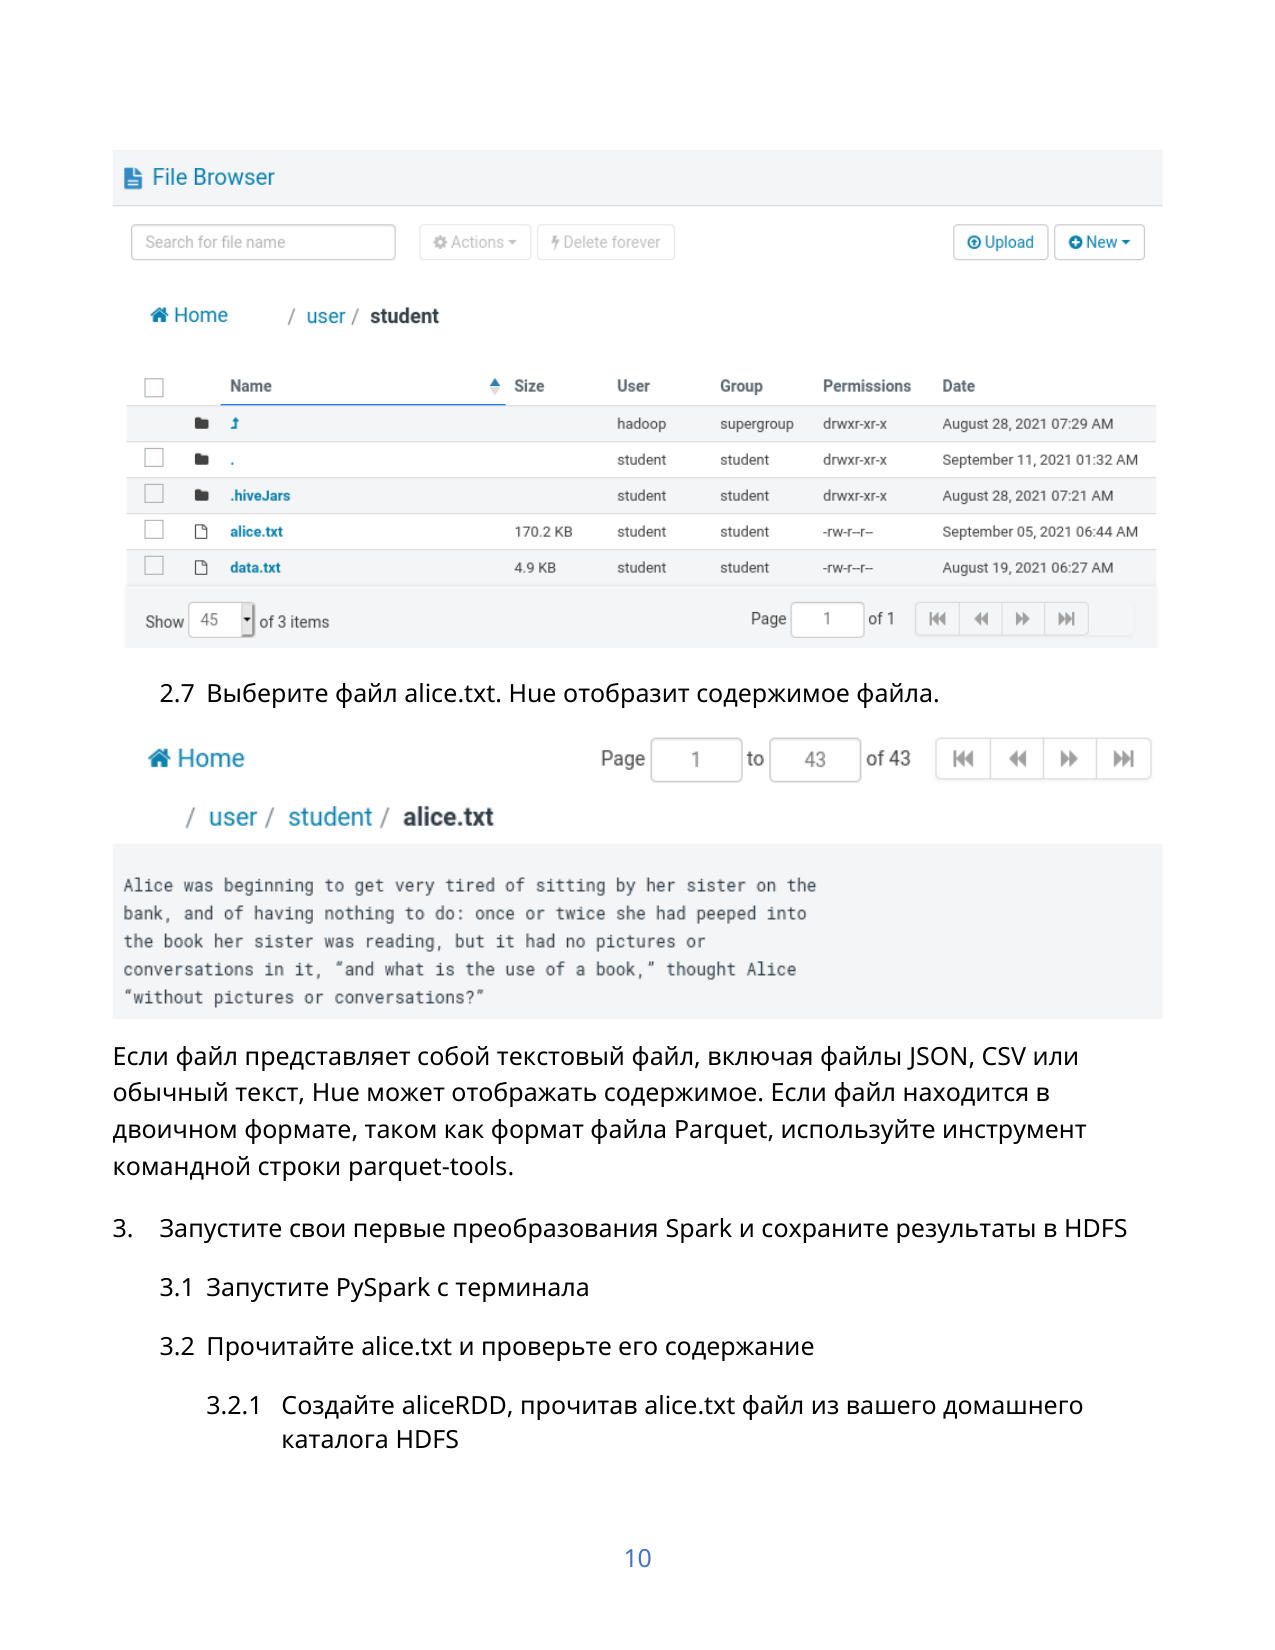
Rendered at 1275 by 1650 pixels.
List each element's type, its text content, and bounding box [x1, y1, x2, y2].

subtitle Прочитайте alice.txt и проверьте его содержание [159, 1328, 1162, 1362]
subtitle Выберите файл alice.txt. Hue отобразит содержимое файла. [159, 675, 1162, 709]
picture [112, 150, 1163, 648]
subtitle Создайте aliceRDD, прочитав alice.txt файл из вашего домашнего каталога HDFS [206, 1387, 1162, 1456]
subtitle Запустите свои первые преобразования Spark и сохраните результаты в HDFS [112, 1210, 1162, 1244]
text Если файл представляет собой текстовый файл, включая файлы JSON, CSV или обычный текст, Hue может отображать содержимое. Если файл находится в двоичном формате, таком как формат файла Parquet, используйте инструмент командной строки parquet-tools. [112, 1038, 1162, 1182]
picture [112, 721, 1163, 1019]
subtitle Запустите PySpark с терминала [159, 1269, 1162, 1303]
